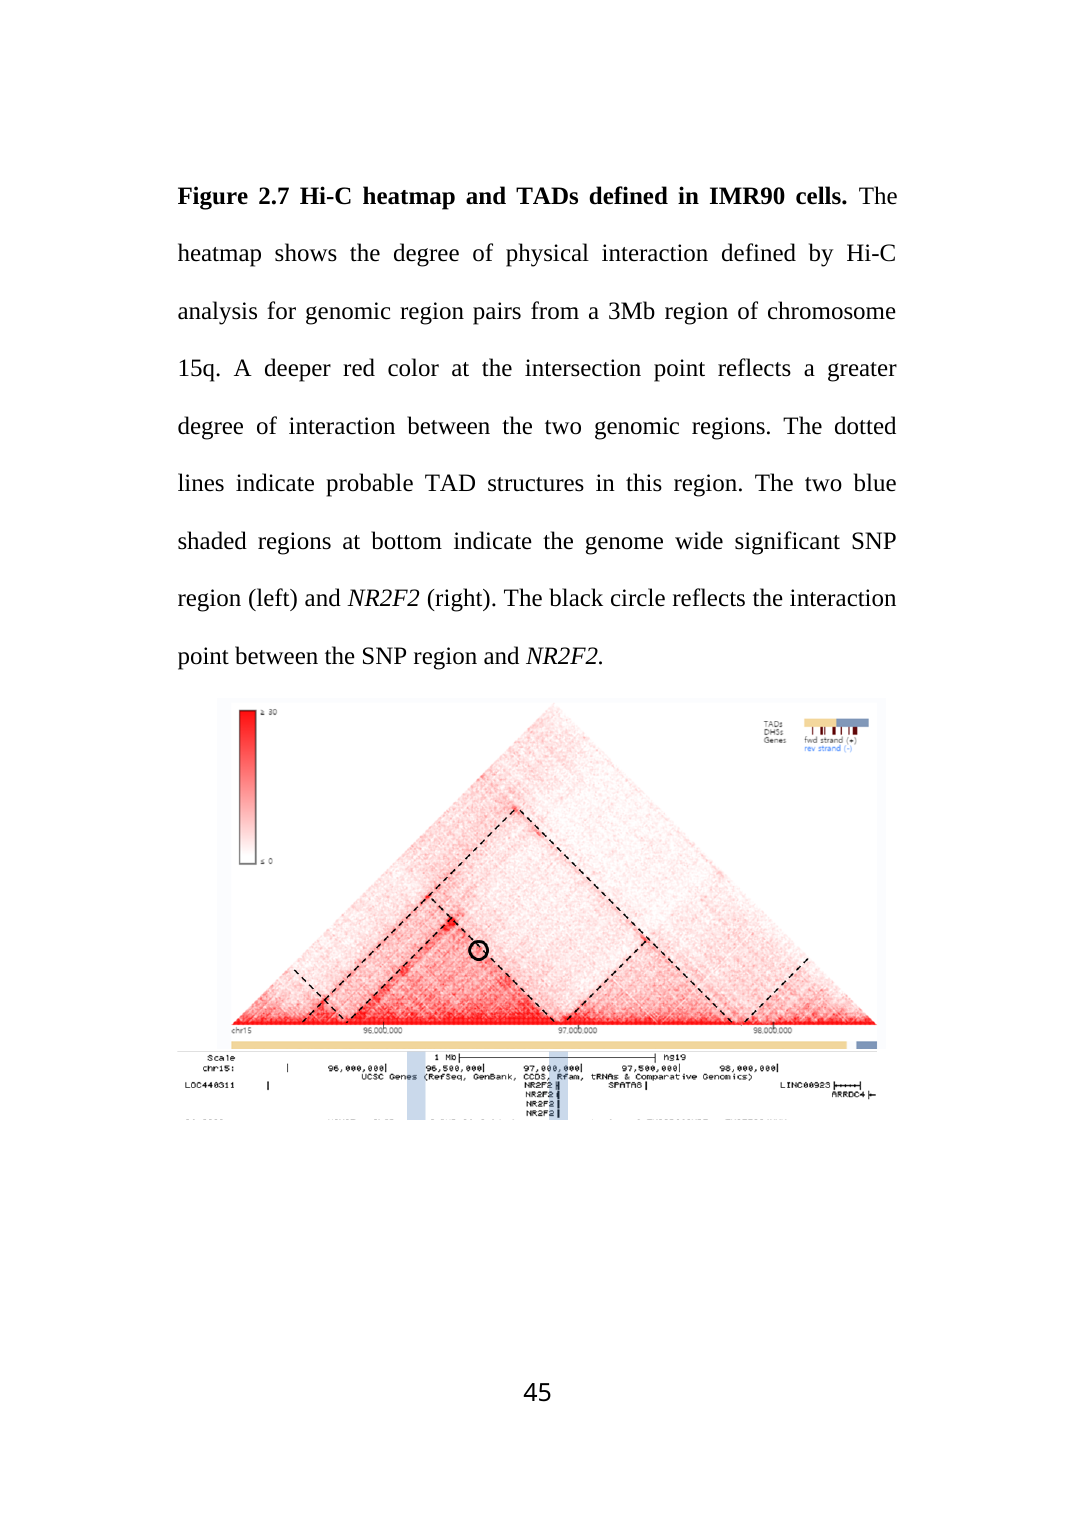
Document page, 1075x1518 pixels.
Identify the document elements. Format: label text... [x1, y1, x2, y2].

picture [177, 698, 886, 1120]
subtitle Figure 2.7 Hi-C heatmap and TADs defined in IMR90 cells. The heatmap shows the degree of physical interaction defined by Hi-C analysis for genomic region pairs from a 3Mb region of chromosome 15q. A deeper red color at the intersection point reflects a greater degree of interaction between the two genomic regions. The dotted lines indicate probable TAD structures in this region. The two blue shaded regions at bottom indicate the genome wide significant SNP region (left) and NR2F2 (right). The black circle reflects the interaction point between the SNP region and NR2F2. [177, 181, 898, 670]
